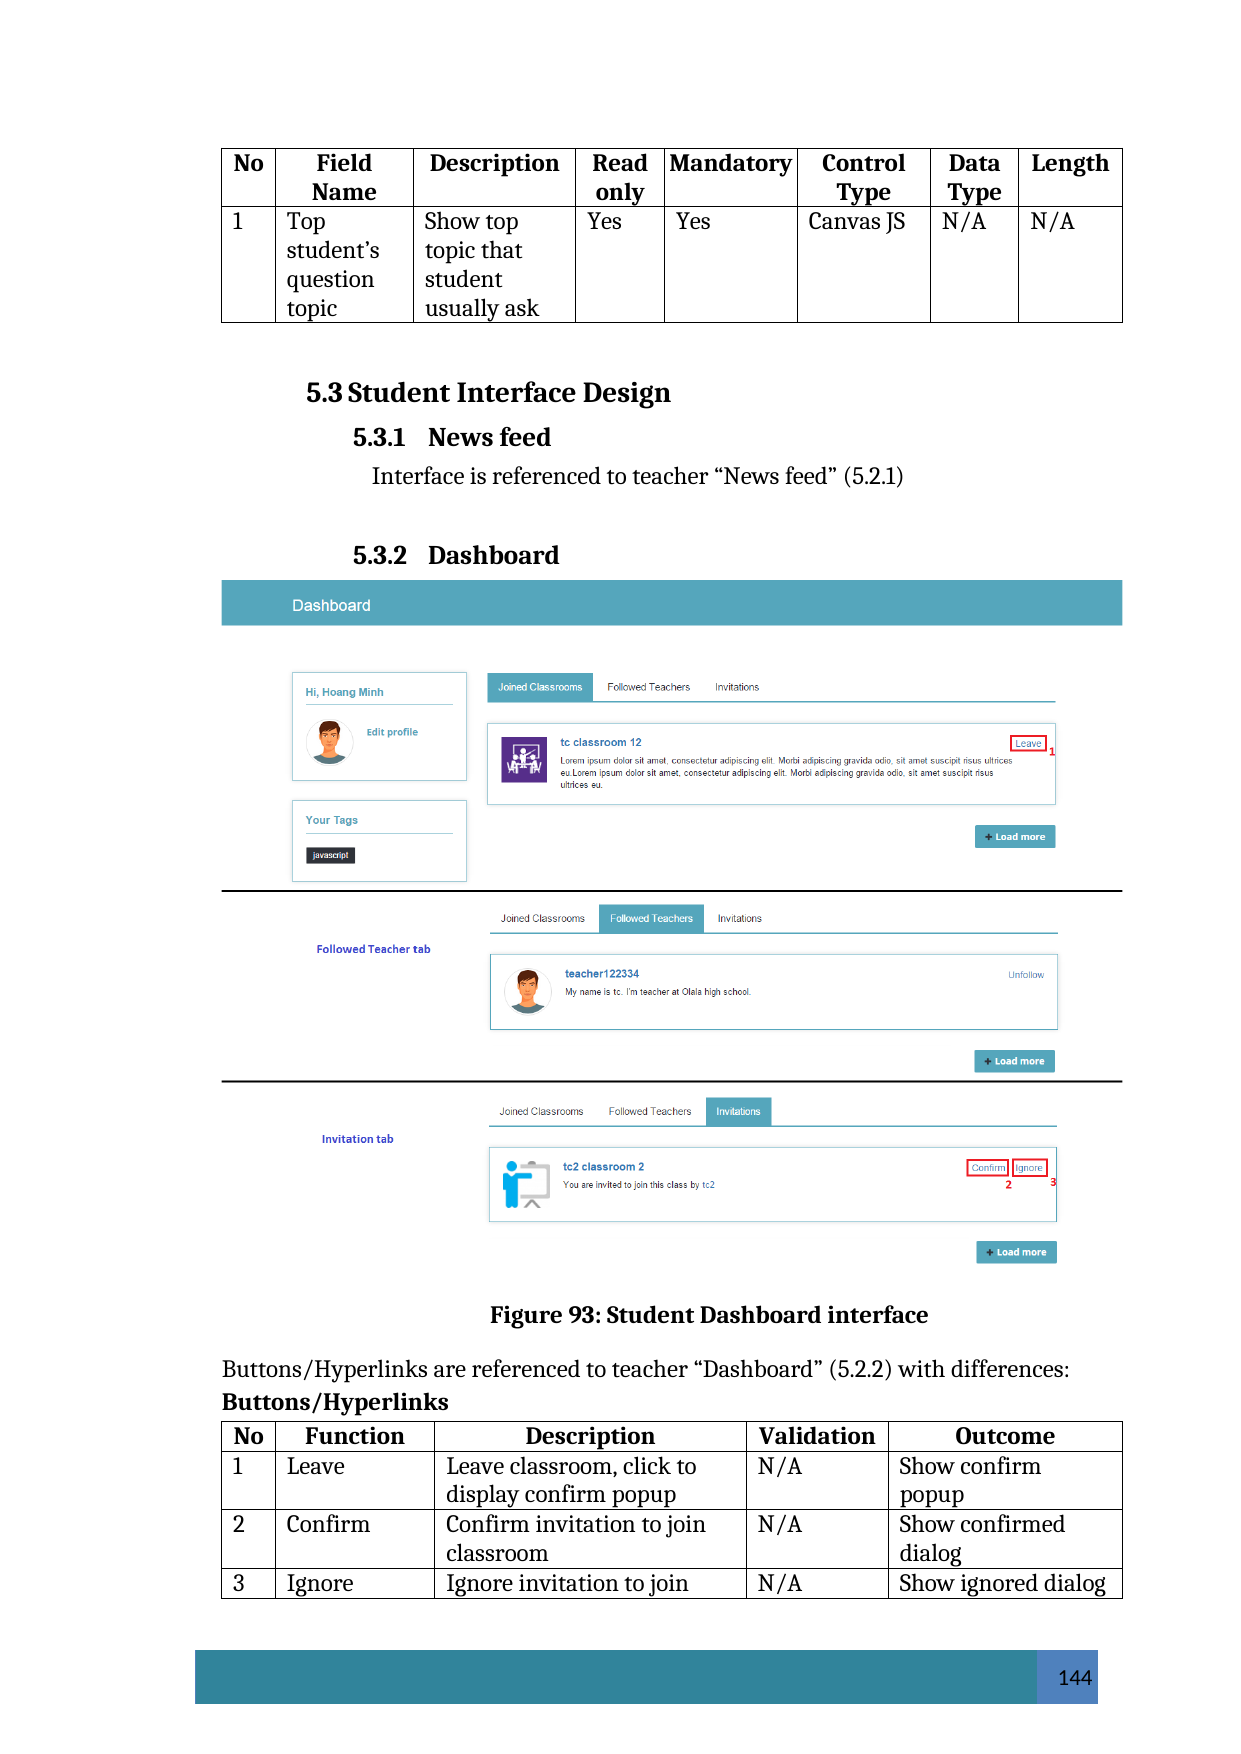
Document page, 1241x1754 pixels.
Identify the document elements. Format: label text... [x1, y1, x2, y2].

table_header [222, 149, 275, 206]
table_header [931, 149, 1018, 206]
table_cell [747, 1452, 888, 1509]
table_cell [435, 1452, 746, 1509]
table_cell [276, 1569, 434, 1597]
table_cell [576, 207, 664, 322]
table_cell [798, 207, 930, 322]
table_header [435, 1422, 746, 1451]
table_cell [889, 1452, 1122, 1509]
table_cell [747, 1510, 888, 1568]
text Buttons/Hyperlinks are referenced to teacher “Dashboard” (5.2.2) with differences: [222, 1355, 1122, 1383]
subtitle Dashboard [353, 540, 1122, 572]
text Buttons/Hyperlinks [222, 1388, 1122, 1417]
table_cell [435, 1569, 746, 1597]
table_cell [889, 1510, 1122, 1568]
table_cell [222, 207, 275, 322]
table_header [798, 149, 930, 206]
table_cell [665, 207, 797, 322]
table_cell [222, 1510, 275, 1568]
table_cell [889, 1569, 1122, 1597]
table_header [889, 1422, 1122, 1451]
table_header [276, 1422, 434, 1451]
text Interface is referenced to teacher “News feed” (5.2.1) [222, 462, 1122, 491]
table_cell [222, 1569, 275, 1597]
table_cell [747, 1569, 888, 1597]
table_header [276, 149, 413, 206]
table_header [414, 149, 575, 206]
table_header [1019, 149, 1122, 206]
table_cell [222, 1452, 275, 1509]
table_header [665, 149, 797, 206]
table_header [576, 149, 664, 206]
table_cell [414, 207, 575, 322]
subtitle News feed [353, 422, 1122, 453]
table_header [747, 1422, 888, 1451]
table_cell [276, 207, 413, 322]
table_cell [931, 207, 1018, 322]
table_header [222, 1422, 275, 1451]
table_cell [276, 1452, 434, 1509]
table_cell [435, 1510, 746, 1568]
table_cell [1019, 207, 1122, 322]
text Figure 93: Student Dashboard interface [222, 1301, 1122, 1330]
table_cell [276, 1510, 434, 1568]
picture [221, 580, 1123, 1276]
subtitle Student Interface Design [306, 376, 1122, 410]
